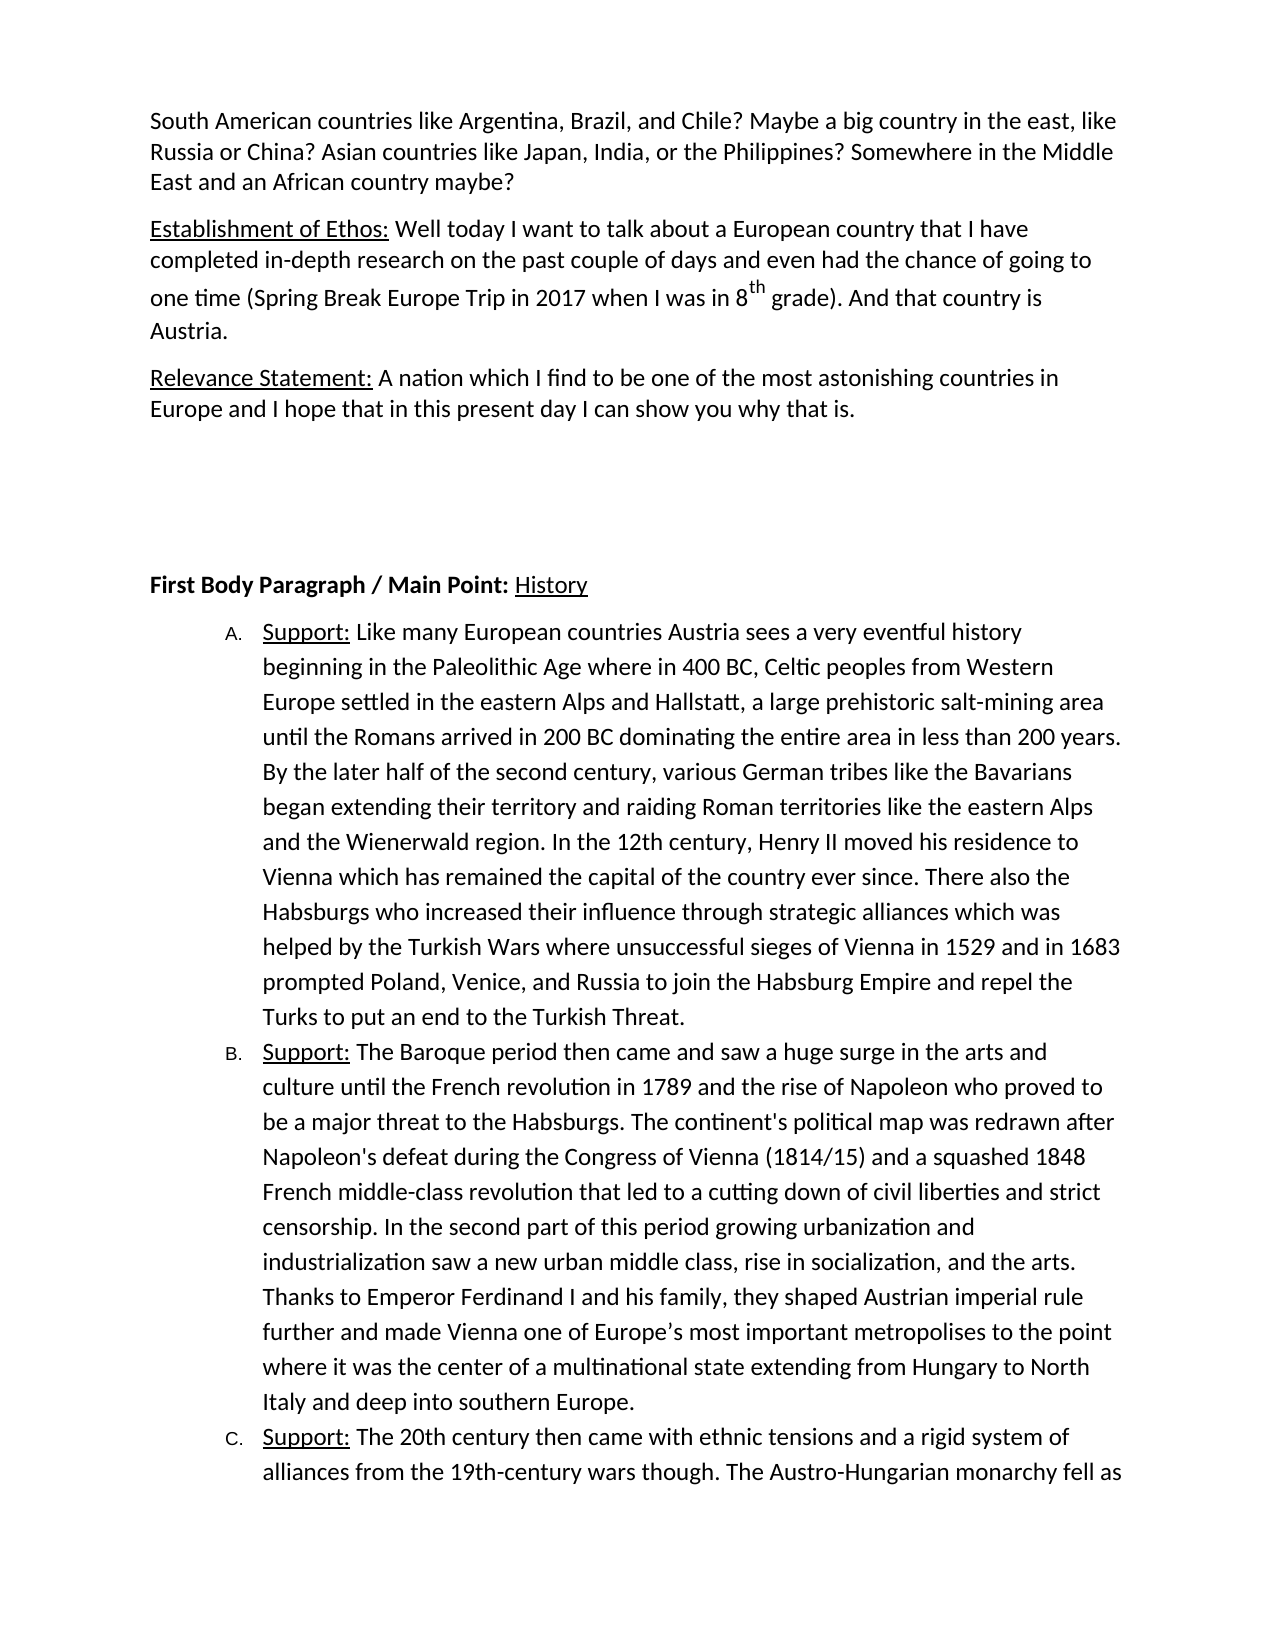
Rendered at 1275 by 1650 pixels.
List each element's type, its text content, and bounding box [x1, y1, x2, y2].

text First Body Paragraph / Main Point: History [150, 569, 1125, 600]
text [150, 105, 1125, 197]
text Establishment of Ethos: Well today I want to talk about a European country that I have completed in-depth research on the past couple of days and even had the chance of going to one time (Spring Break Europe Trip in 2017 when I was in 8th grade). And that country is Austria. [150, 213, 1125, 346]
text Relevance Statement: A nation which I find to be one of the most astonishing countries in Europe and I hope that in this present day I can show you why that is. [150, 362, 1125, 423]
list Support: The Baroque period then came and saw a huge surge in the arts and culture until the French revolution in 1789 and the rise of Napoleon who proved to be a major threat to the Habsburgs. The continent's political map was redrawn after Napoleon's defeat during the Congress of Vienna (1814/15) and a squashed 1848 French middle-class revolution that led to a cutting down of civil liberties and strict censorship. In the second part of this period growing urbanization and industrialization saw a new urban middle class, rise in socialization, and the arts. Thanks to Emperor Ferdinand I and his family, they shaped Austrian imperial rule further and made Vienna one of Europe’s most important metropolises to the point where it was the center of a multinational state extending from Hungary to North Italy and deep into southern Europe. [225, 1036, 1125, 1417]
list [225, 1421, 1125, 1487]
list Support: Like many European countries Austria sees a very eventful history beginning in the Paleolithic Age where in 400 BC, Celtic peoples from Western Europe settled in the eastern Alps and Hallstatt, a large prehistoric salt-mining area until the Romans arrived in 200 BC dominating the entire area in less than 200 years. By the later half of the second century, various German tribes like the Bavarians began extending their territory and raiding Roman territories like the eastern Alps and the Wienerwald region. In the 12th century, Henry II moved his residence to Vienna which has remained the capital of the country ever since. There also the Habsburgs who increased their influence through strategic alliances which was helped by the Turkish Wars where unsuccessful sieges of Vienna in 1529 and in 1683 prompted Poland, Venice, and Russia to join the Habsburg Empire and repel the Turks to put an end to the Turkish Threat. [225, 616, 1125, 1032]
